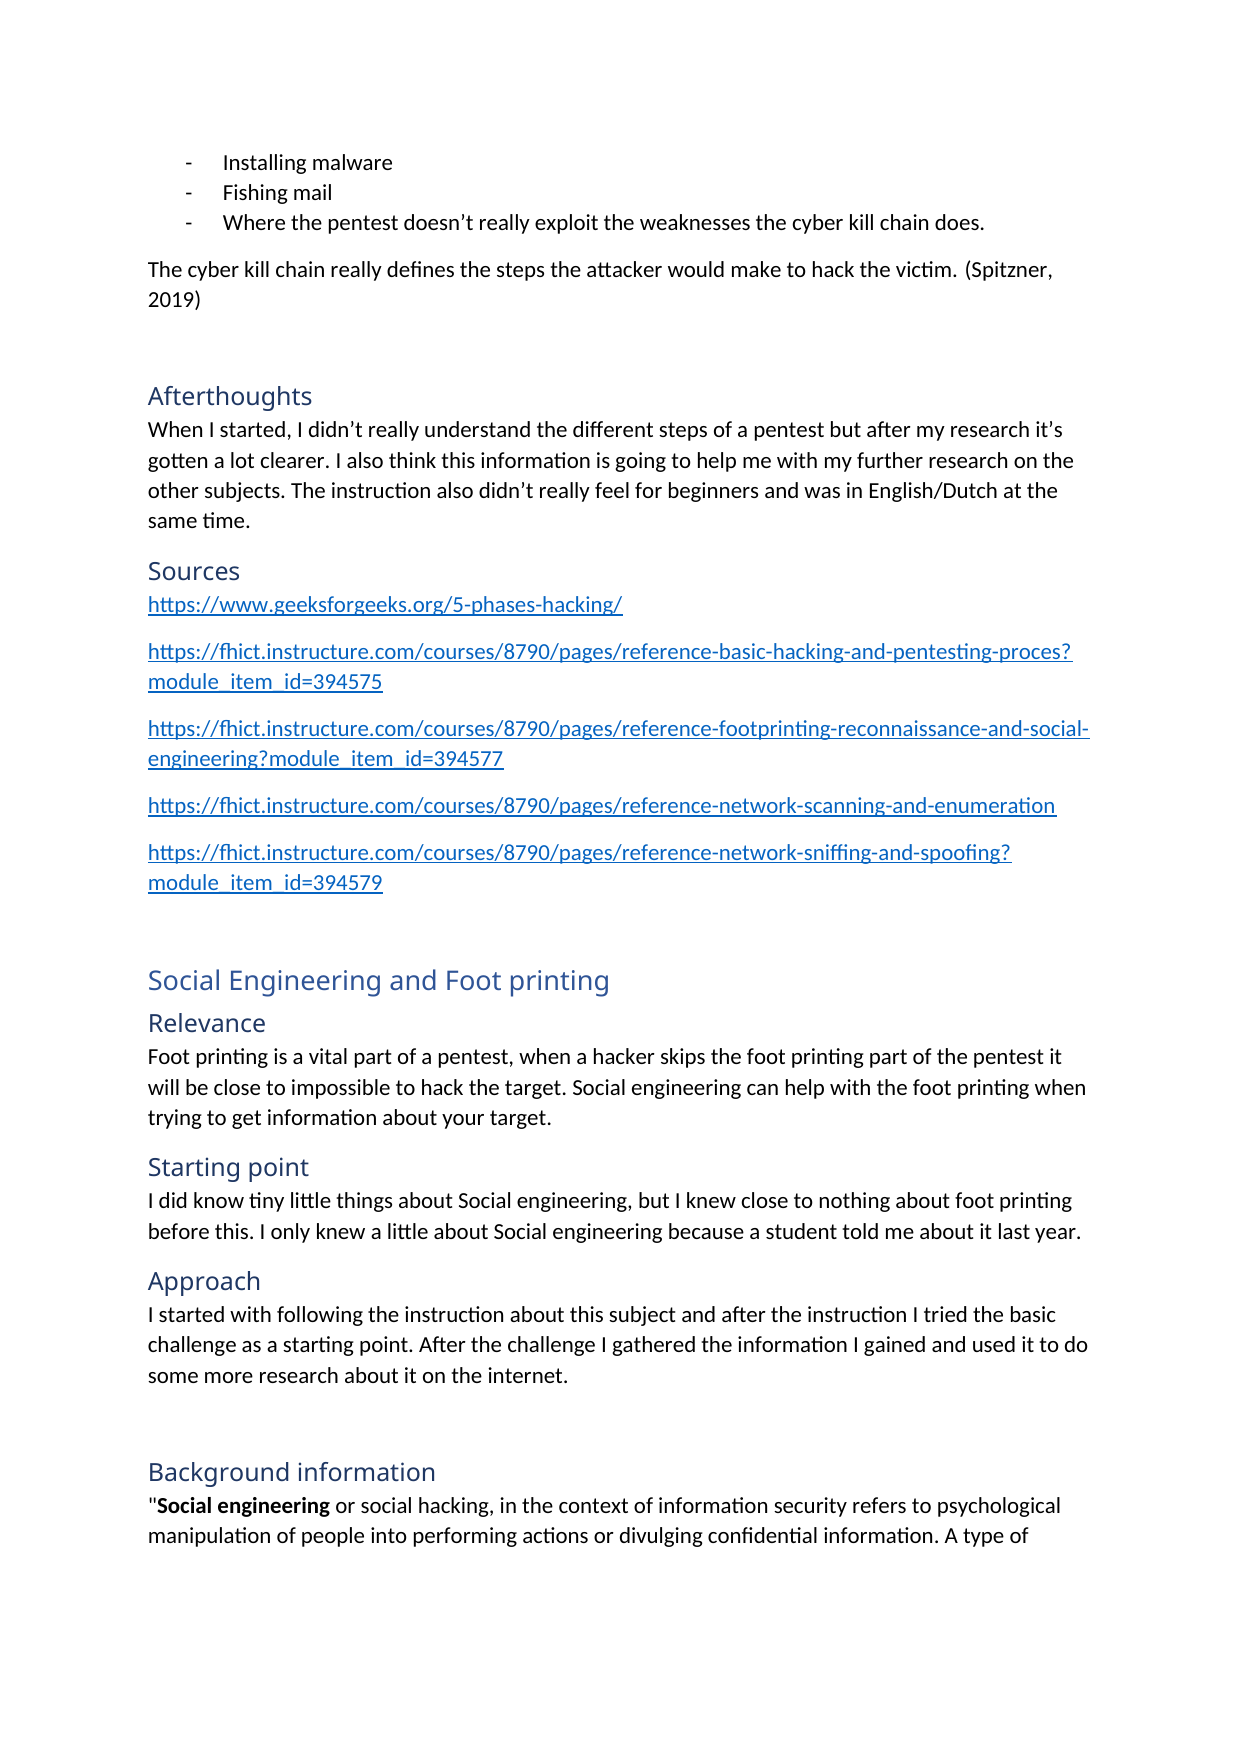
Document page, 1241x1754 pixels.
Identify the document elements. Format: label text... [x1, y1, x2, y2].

text The cyber kill chain really defines the steps the attacker would make to hack the victim. [148, 255, 1093, 313]
text https://www.geeksforgeeks.org/5-phases-hacking/ [148, 590, 1093, 618]
subtitle Relevance [148, 1006, 1093, 1040]
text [148, 1491, 1093, 1549]
text I did know tiny little things about Social engineering, but I knew close to nothing about foot printing before this. I only knew a little about Social engineering because a student told me about it last year. [148, 1187, 1093, 1245]
text https://fhict.instructure.com/courses/8790/pages/reference-network-scanning-and-enumeration [148, 791, 1093, 819]
text When I started, I didn’t really understand the different steps of a pentest but after my research it’s gotten a lot clearer. I also think this information is going to help me with my further research on the other subjects. The instruction also didn’t really feel for beginners and was in English/Dutch at the same time. [148, 416, 1093, 534]
subtitle Afterthoughts [148, 379, 1093, 413]
subtitle Starting point [148, 1150, 1093, 1184]
text I started with following the instruction about this subject and after the instruction I tried the basic challenge as a starting point. After the challenge I gathered the information I gained and used it to do some more research about it on the internet. [148, 1300, 1093, 1389]
text https://fhict.instructure.com/courses/8790/pages/reference-basic-hacking-and-pentesting-proces?module_item_id=394575 [148, 637, 1093, 695]
text https://fhict.instructure.com/courses/8790/pages/reference-network-sniffing-and-spoofing?module_item_id=394579 [148, 838, 1093, 896]
list Fishing mail [185, 178, 1093, 206]
subtitle Background information [148, 1454, 1093, 1489]
text https://fhict.instructure.com/courses/8790/pages/reference-footprinting-reconnaissance-and-social-engineering?module_item_id=394577 [148, 714, 1093, 772]
text Foot printing is a vital part of a pentest, when a hacker skips the foot printing part of the pentest it will be close to impossible to hack the target. Social engineering can help with the foot printing when trying to get information about your target. [148, 1042, 1093, 1131]
list Where the pentest doesn’t really exploit the weaknesses the cyber kill chain does. [185, 208, 1093, 236]
subtitle Sources [148, 553, 1093, 587]
list Installing malware [185, 148, 1093, 176]
subtitle Approach [148, 1264, 1093, 1298]
subtitle Social Engineering and Foot printing [148, 962, 1093, 999]
